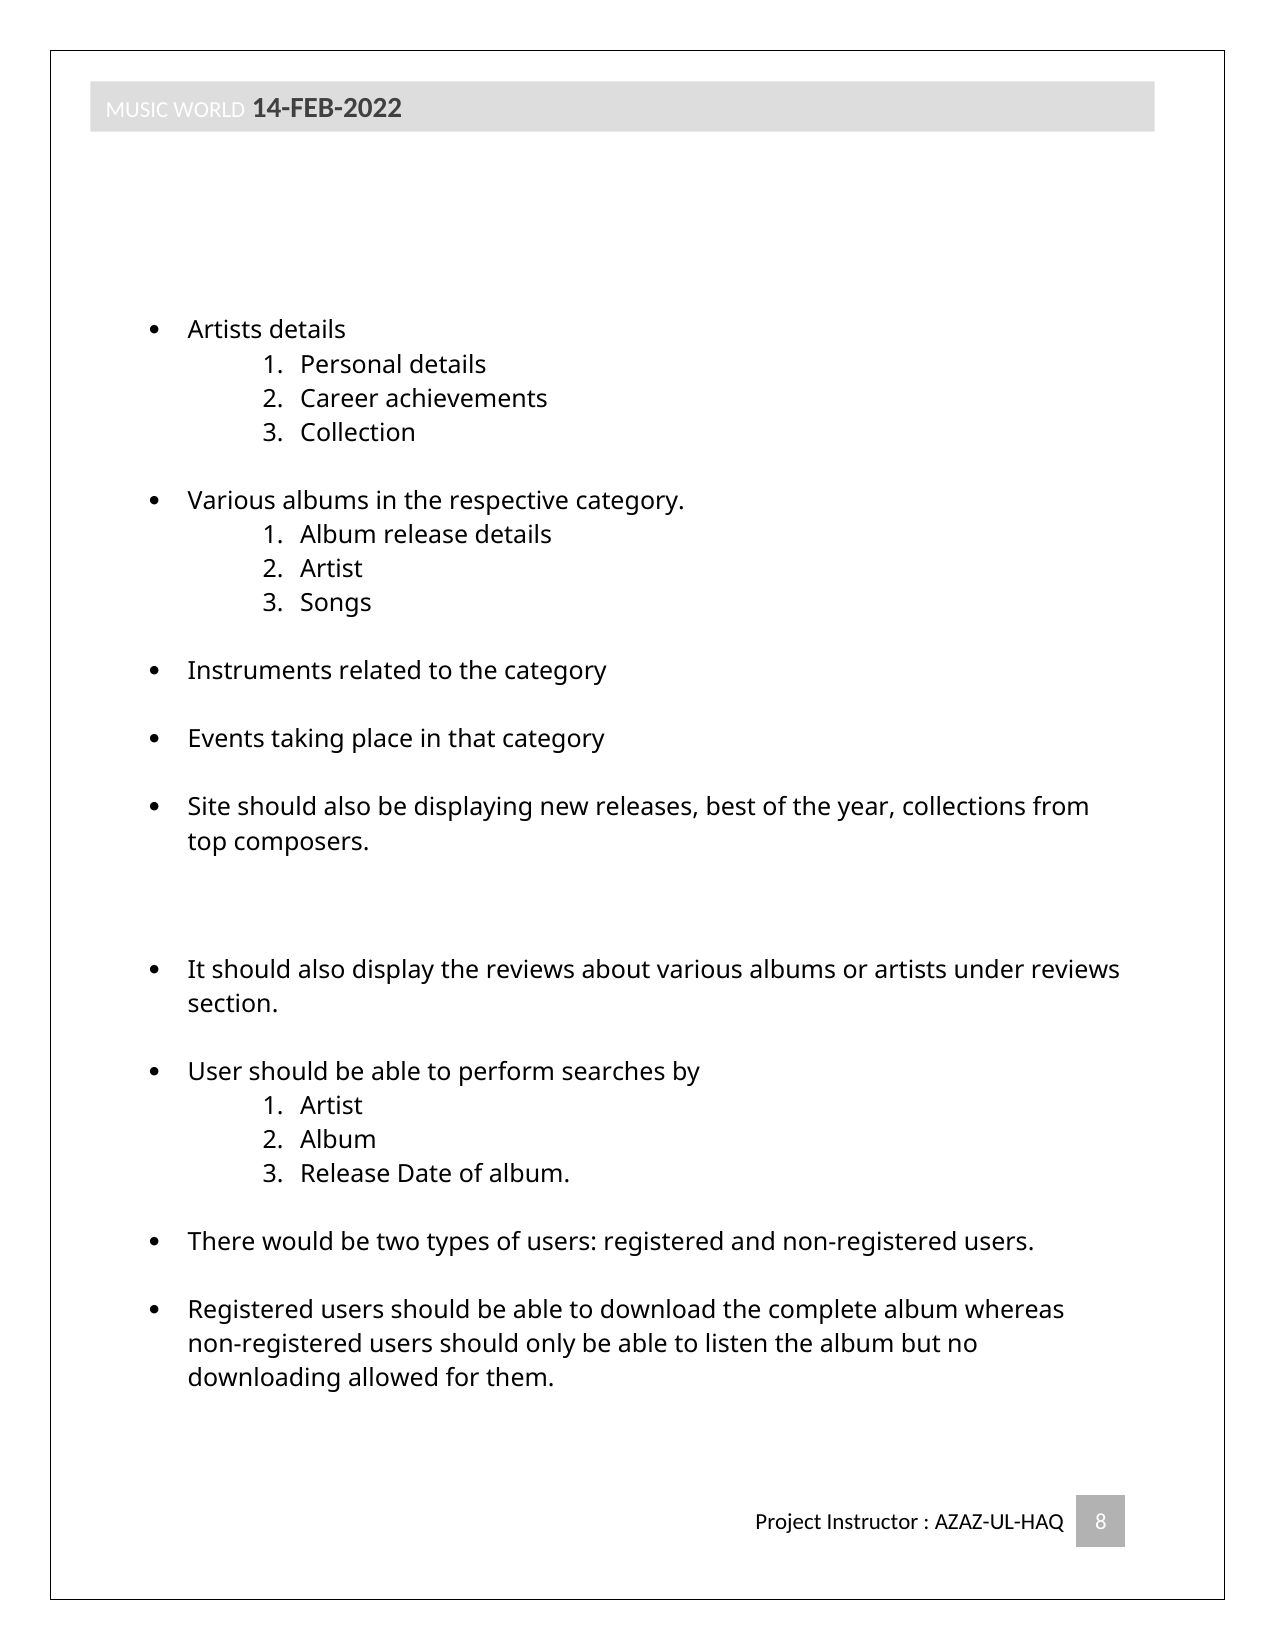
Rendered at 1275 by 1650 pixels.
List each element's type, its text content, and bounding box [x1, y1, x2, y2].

list Artist [262, 551, 1125, 585]
list Events taking place in that category [150, 721, 1125, 755]
list Various albums in the respective category. [150, 482, 1125, 517]
list User should be able to perform searches by [150, 1053, 1125, 1087]
list Instruments related to the category [150, 653, 1125, 687]
list Release Date of album. [262, 1156, 1125, 1190]
list It should also display the reviews about various albums or artists under reviews section. [150, 951, 1125, 1019]
list Career achievements [262, 380, 1125, 414]
list Album [262, 1122, 1125, 1156]
list Personal details [262, 346, 1125, 380]
list Site should also be displaying new releases, best of the year, collections from top composers. [150, 789, 1125, 857]
list Registered users should be able to download the complete album whereas non-registered users should only be able to listen the album but no downloading allowed for them. [150, 1292, 1125, 1394]
list Songs [262, 585, 1125, 619]
list Album release details [262, 517, 1125, 551]
list There would be two types of users: registered and non-registered users. [150, 1224, 1125, 1258]
list Collection [262, 414, 1125, 448]
list Artist [262, 1087, 1125, 1122]
list Artists details [150, 312, 1125, 346]
